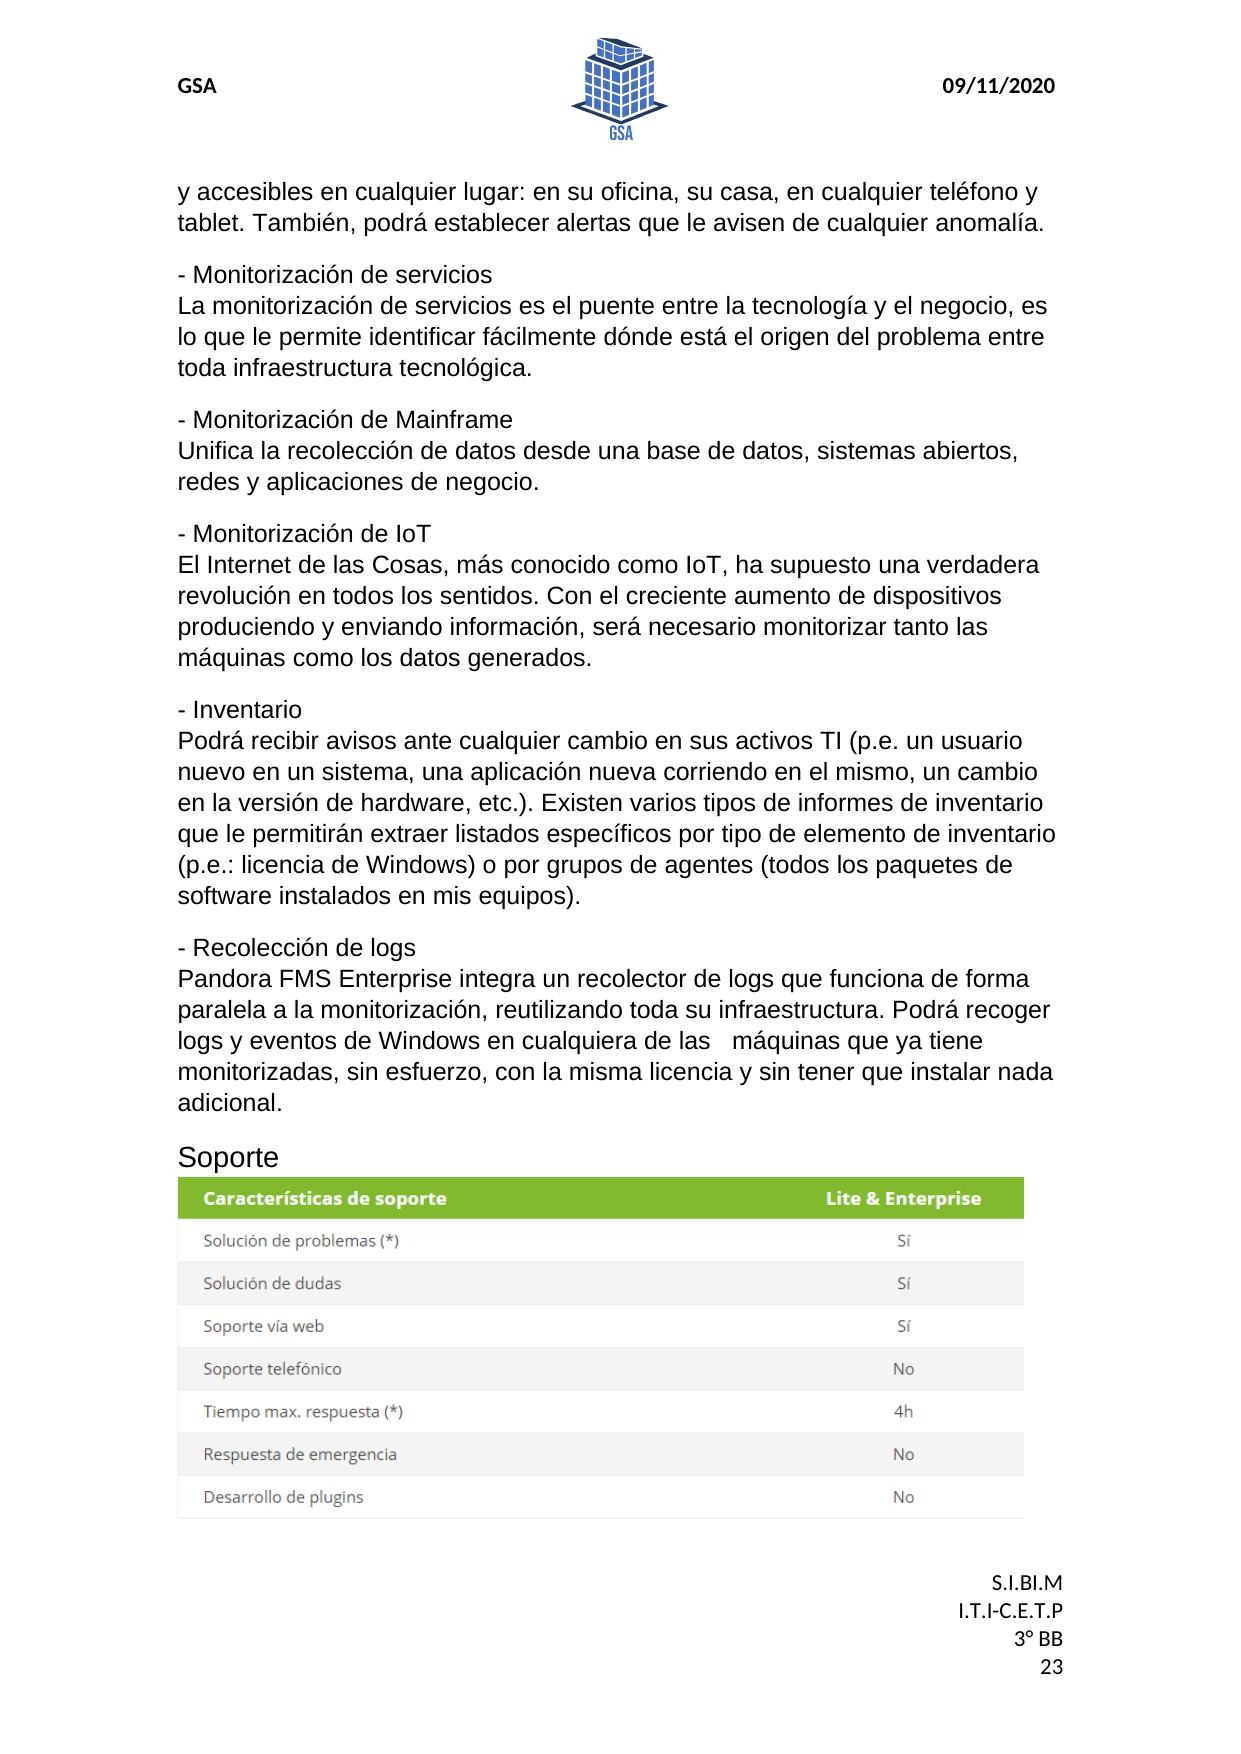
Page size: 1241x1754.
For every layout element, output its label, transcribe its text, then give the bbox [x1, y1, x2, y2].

text - Inventario Podrá recibir avisos ante cualquier cambio en sus activos TI (p.e. un usuario nuevo en un sistema, una aplicación nueva corriendo en el mismo, un cambio en la versión de hardware, etc.). Existen varios tipos de informes de inventario que le permitirán extraer listados específicos por tipo de elemento de inventario (p.e.: licencia de Windows) o por grupos de agentes (todos los paquetes de software instalados en mis equipos). [177, 695, 1063, 910]
picture [177, 1176, 1024, 1521]
text Soporte [177, 1140, 1063, 1174]
text - Monitorización de servicios La monitorización de servicios es el puente entre la tecnología y el negocio, es lo que le permite identificar fácilmente dónde está el origen del problema entre toda infraestructura tecnológica. [177, 260, 1063, 382]
text - Recolección de logs Pandora FMS Enterprise integra un recolector de logs que funciona de forma paralela a la monitorización, reutilizando toda su infraestructura. Podrá recoger logs y eventos de Windows en cualquiera de las máquinas que ya tiene monitorizadas, sin esfuerzo, con la misma licencia y sin tener que instalar nada adicional. [177, 933, 1063, 1117]
picture [568, 37, 672, 141]
text - Monitorización de IoT El Internet de las Cosas, más conocido como IoT, ha supuesto una verdadera revolución en todos los sentidos. Con el creciente aumento de dispositivos produciendo y enviando información, será necesario monitorizar tanto las máquinas como los datos generados. [177, 519, 1063, 672]
text - Monitorización de Mainframe Unifica la recolección de datos desde una base de datos, sistemas abiertos, redes y aplicaciones de negocio. [177, 405, 1063, 496]
